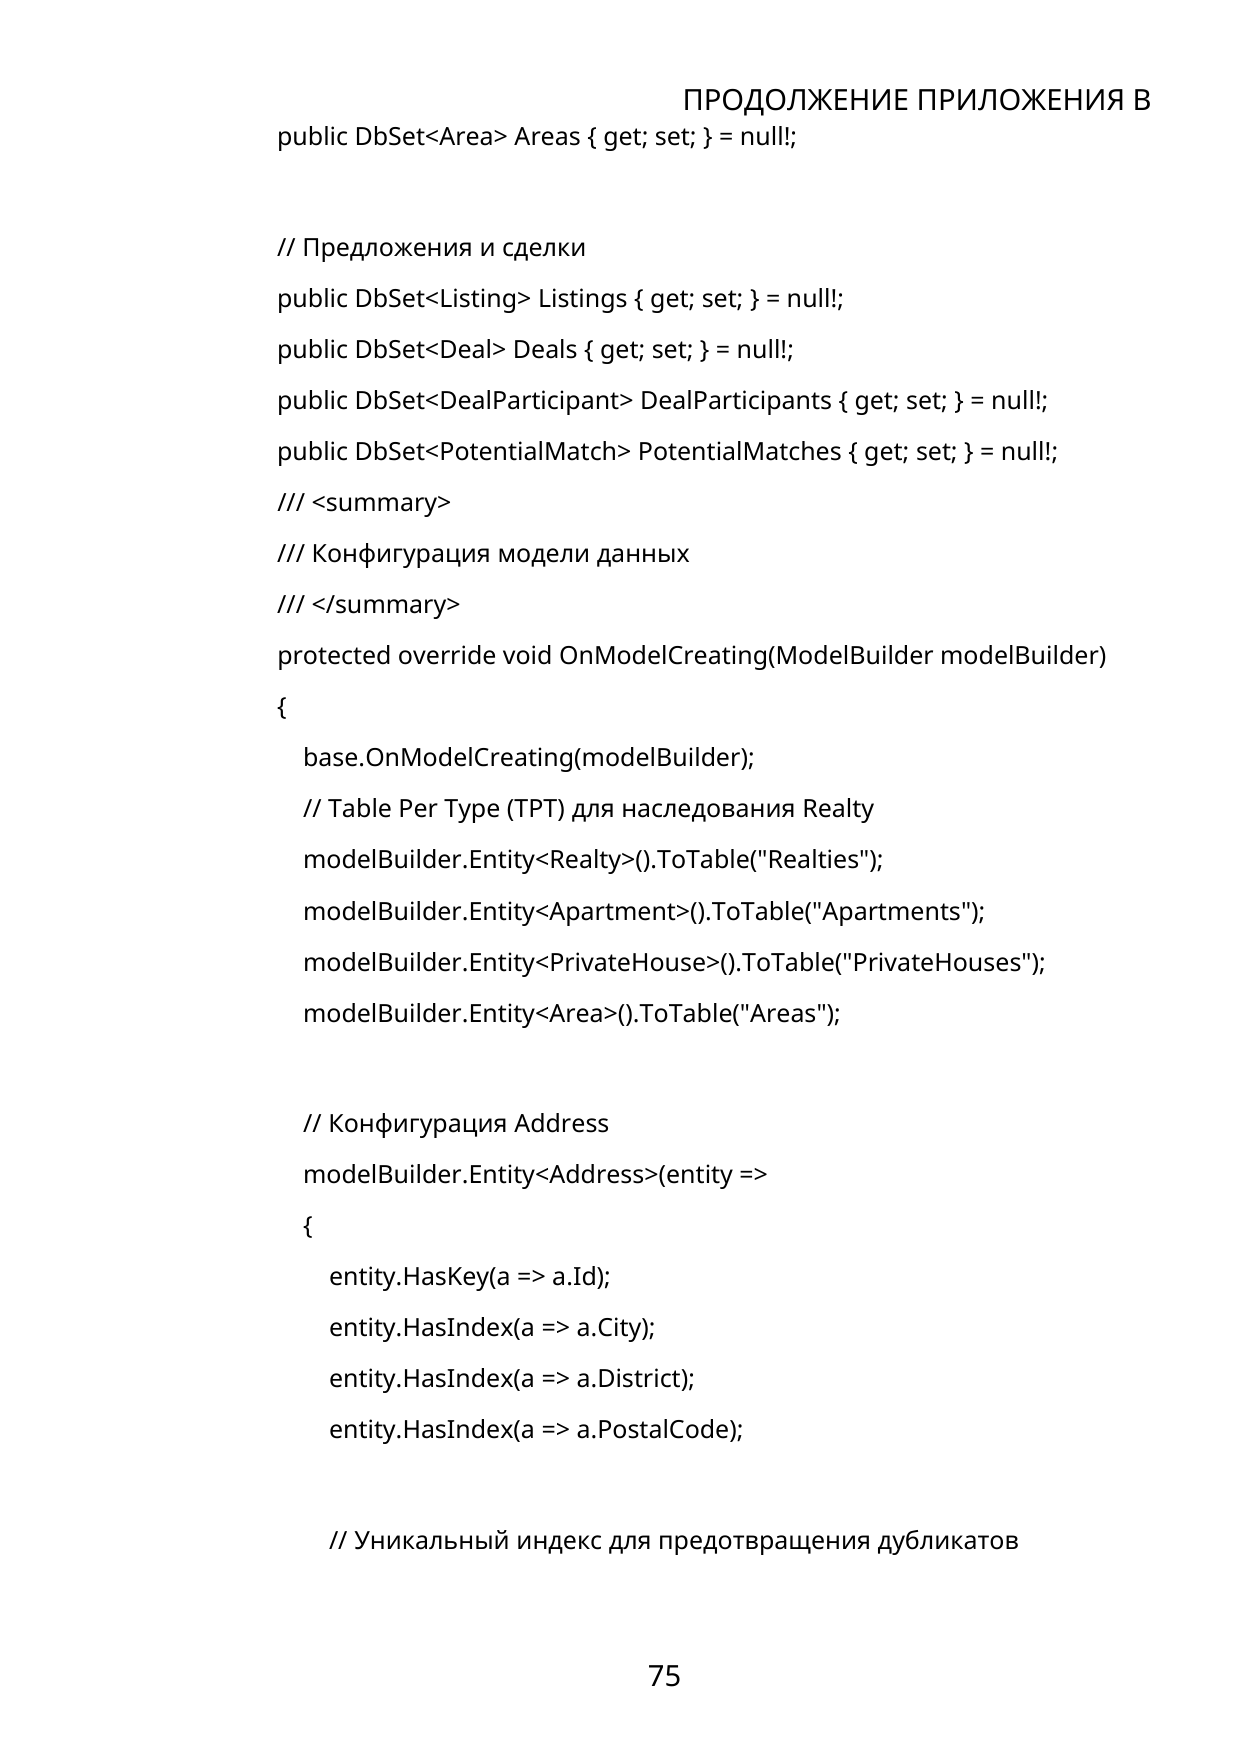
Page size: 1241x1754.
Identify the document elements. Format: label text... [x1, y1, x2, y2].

text { [177, 1208, 1152, 1242]
text entity.HasIndex(a => a.District); [177, 1361, 1152, 1395]
text base.OnModelCreating(modelBuilder); [177, 740, 1152, 774]
text /// Конфигурация модели данных [177, 536, 1152, 570]
text // Конфигурация Address [177, 1106, 1152, 1140]
text protected override void OnModelCreating(ModelBuilder modelBuilder) [177, 638, 1152, 672]
text public DbSet<DealParticipant> DealParticipants { get; set; } = null!; [177, 383, 1152, 417]
text entity.HasKey(a => a.Id); [177, 1259, 1152, 1293]
text // Уникальный индекс для предотвращения дубликатов [177, 1522, 1152, 1557]
text entity.HasIndex(a => a.City); [177, 1310, 1152, 1344]
text modelBuilder.Entity<Realty>().ToTable("Realties"); [177, 842, 1152, 876]
text // Предложения и сделки [177, 229, 1152, 264]
text /// <summary> [177, 485, 1152, 519]
text modelBuilder.Entity<Apartment>().ToTable("Apartments"); [177, 893, 1152, 927]
text public DbSet<PotentialMatch> PotentialMatches { get; set; } = null!; [177, 434, 1152, 468]
text entity.HasIndex(a => a.PostalCode); [177, 1412, 1152, 1446]
text // Table Per Type (TPT) для наследования Realty [177, 791, 1152, 825]
text { [177, 689, 1152, 723]
text public DbSet<Deal> Deals { get; set; } = null!; [177, 332, 1152, 366]
text modelBuilder.Entity<Area>().ToTable("Areas"); [177, 995, 1152, 1029]
text /// </summary> [177, 587, 1152, 621]
text modelBuilder.Entity<PrivateHouse>().ToTable("PrivateHouses"); [177, 944, 1152, 978]
text public DbSet<Area> Areas { get; set; } = null!; [177, 119, 1152, 153]
text modelBuilder.Entity<Address>(entity => [177, 1157, 1152, 1191]
text public DbSet<Listing> Listings { get; set; } = null!; [177, 281, 1152, 315]
